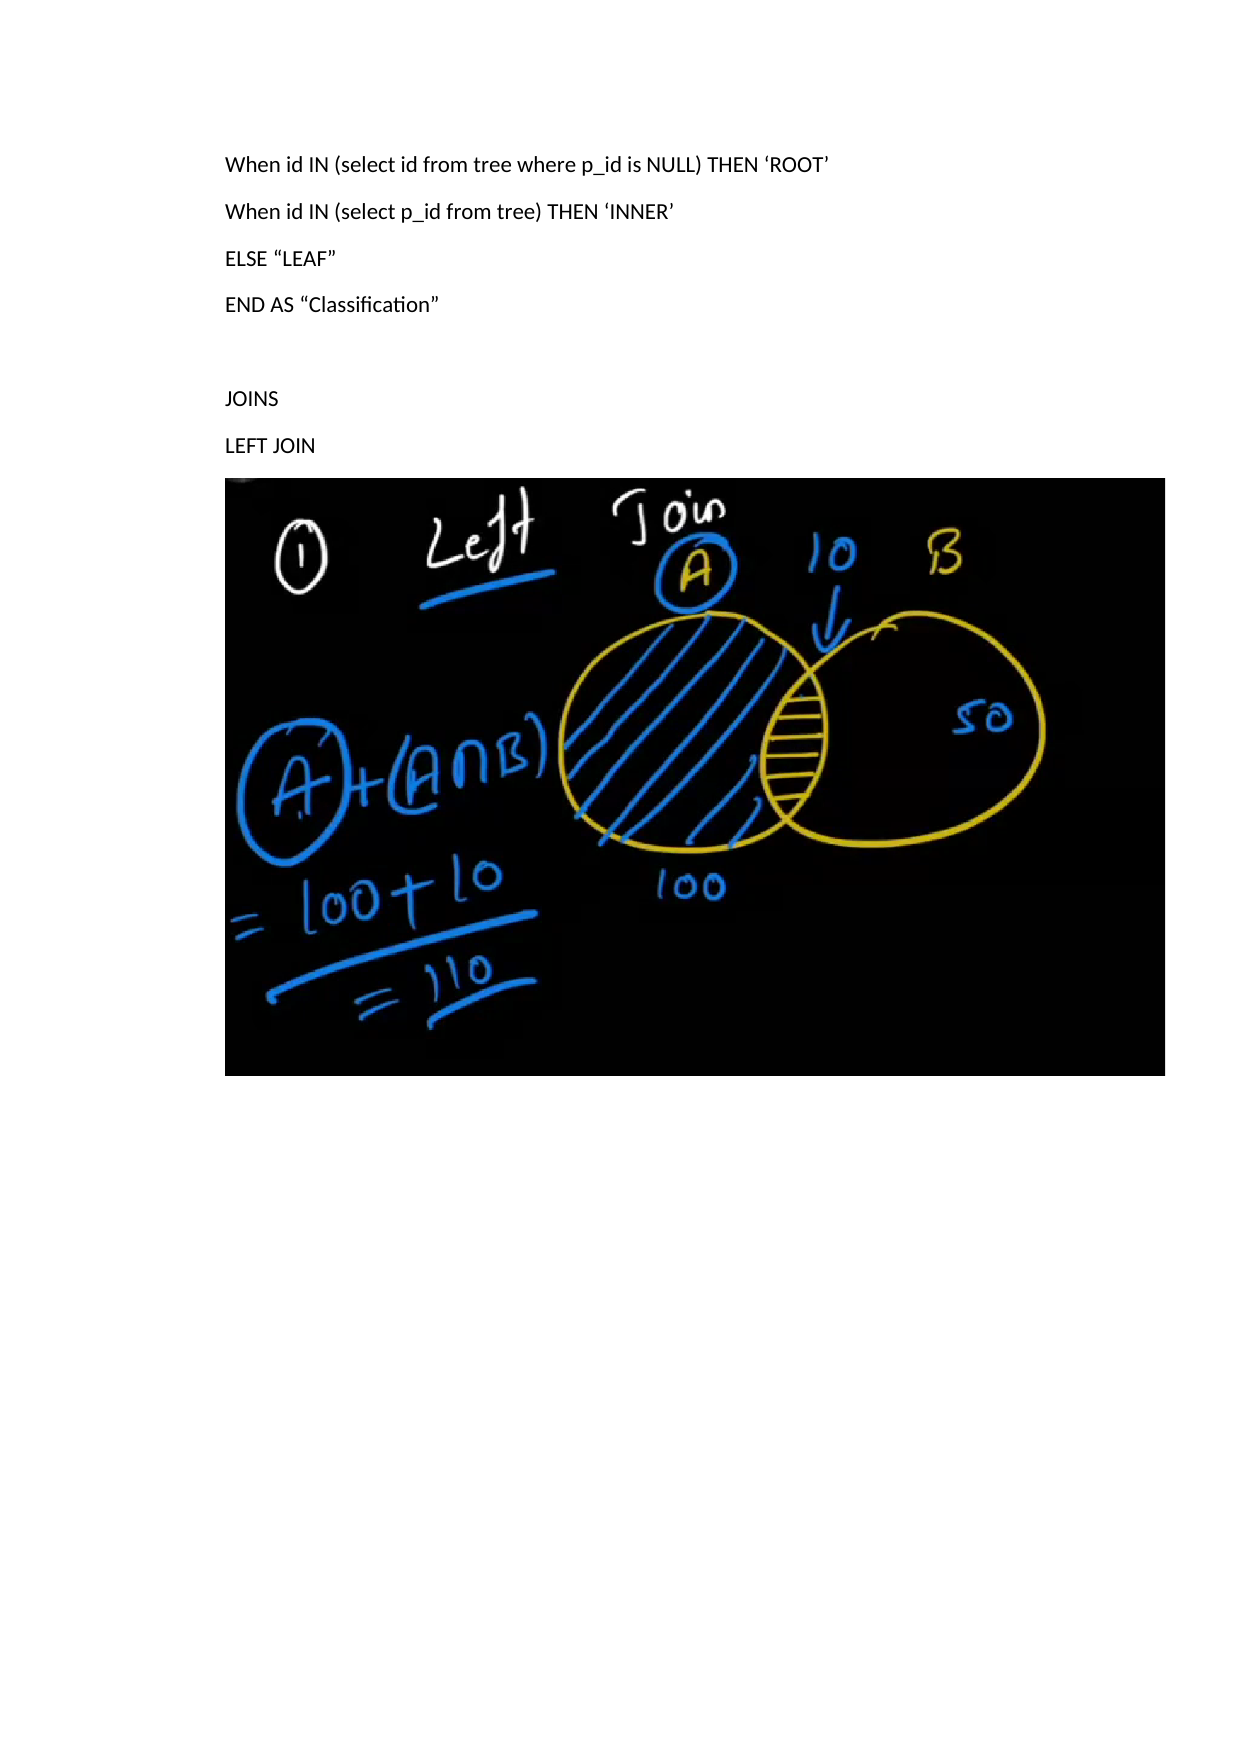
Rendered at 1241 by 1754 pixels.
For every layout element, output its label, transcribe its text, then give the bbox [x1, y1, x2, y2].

text LEFT JOIN [150, 431, 1090, 459]
picture [225, 478, 1166, 1076]
text When id IN (select id from tree where p_id is NULL) THEN ‘ROOT’ [150, 150, 1090, 178]
text When id IN (select p_id from tree) THEN ‘INNER’ [150, 197, 1090, 225]
text ELSE “LEAF” [150, 244, 1090, 272]
text JOINS [150, 384, 1090, 412]
text END AS “Classification” [150, 291, 1090, 319]
